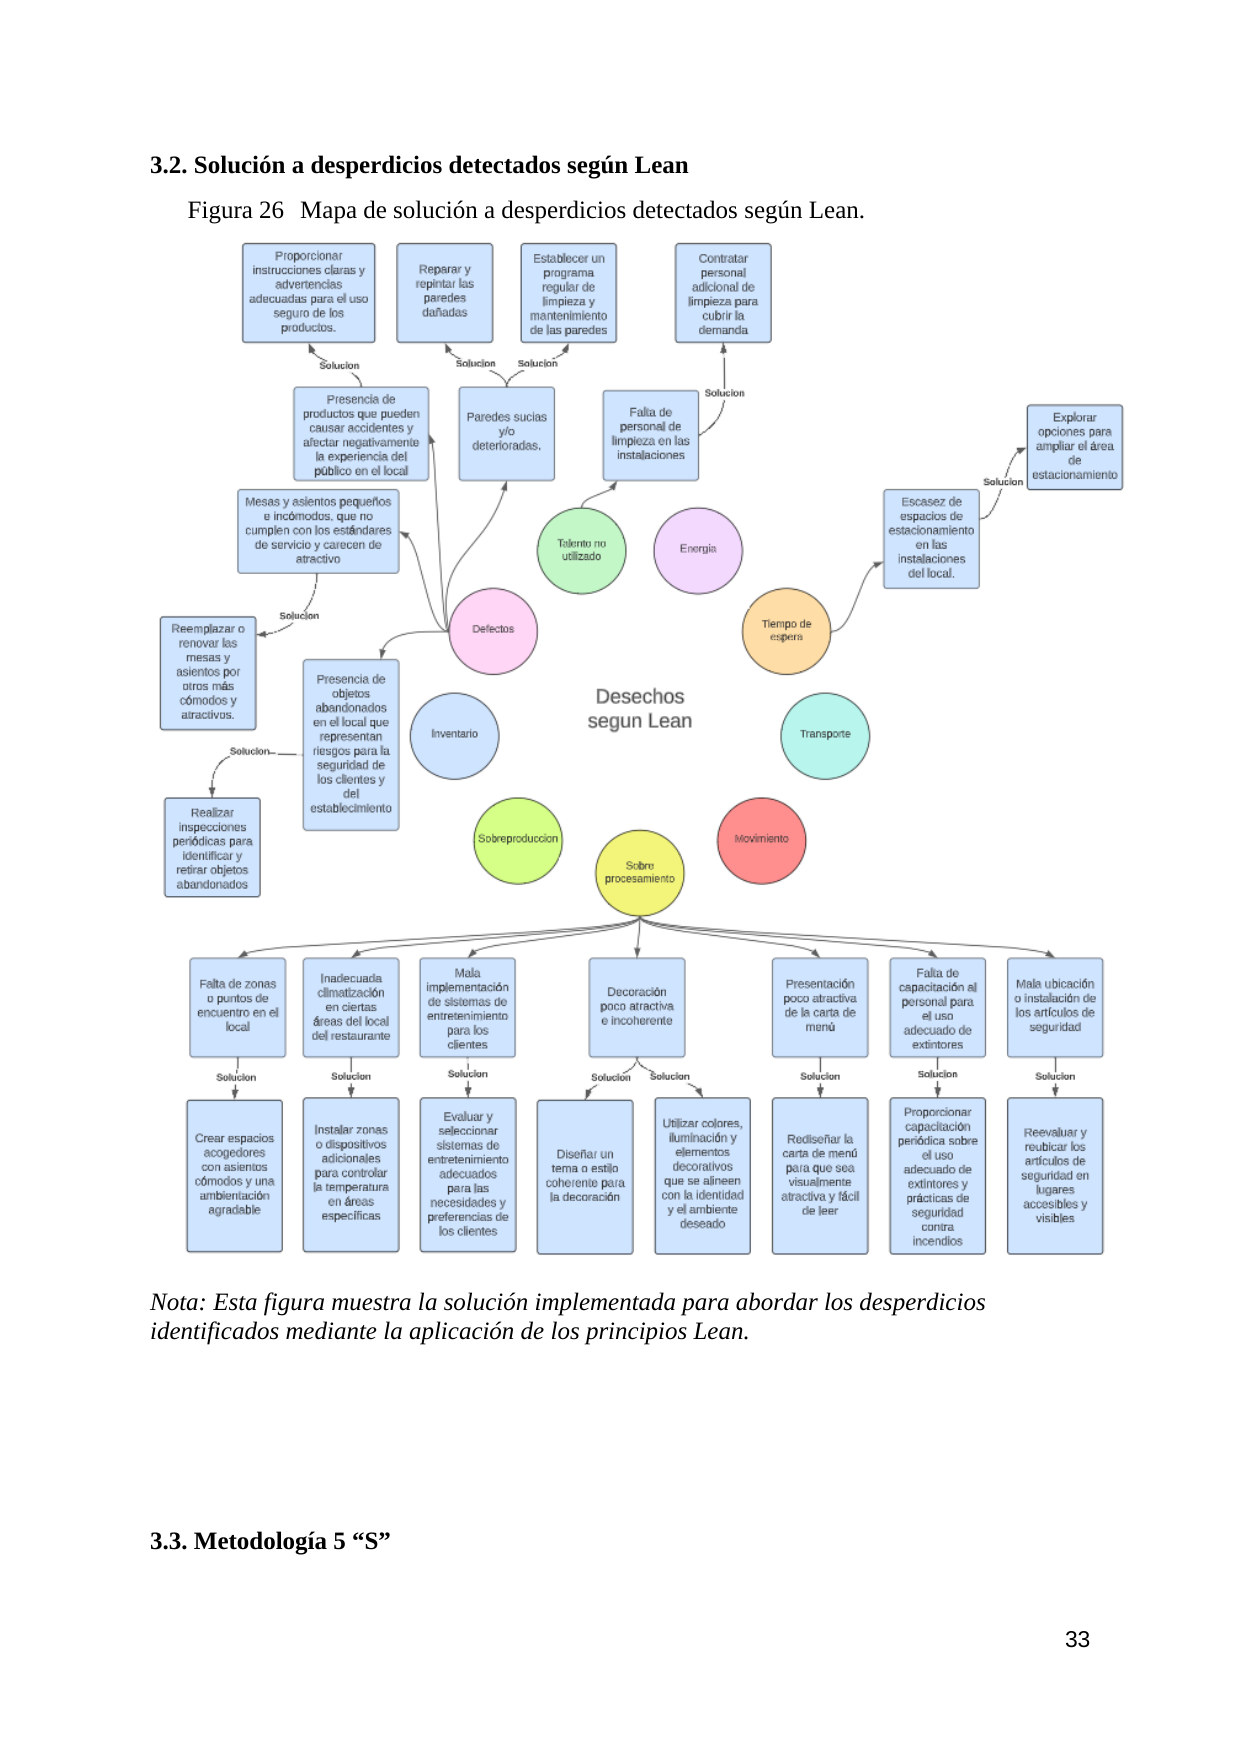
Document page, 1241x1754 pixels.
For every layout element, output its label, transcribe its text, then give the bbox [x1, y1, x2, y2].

picture [150, 238, 1134, 1261]
text Nota: Esta figura muestra la solución implementada para abordar los desperdicios identificados mediante la aplicación de los principios Lean. [150, 1287, 1090, 1373]
subtitle 3.2. Solución a desperdicios detectados según Lean [150, 150, 1090, 179]
subtitle 3.3. Metodología 5 “S” [150, 1526, 1090, 1554]
text Mapa de solución a desperdicios detectados según Lean. [187, 196, 1090, 224]
